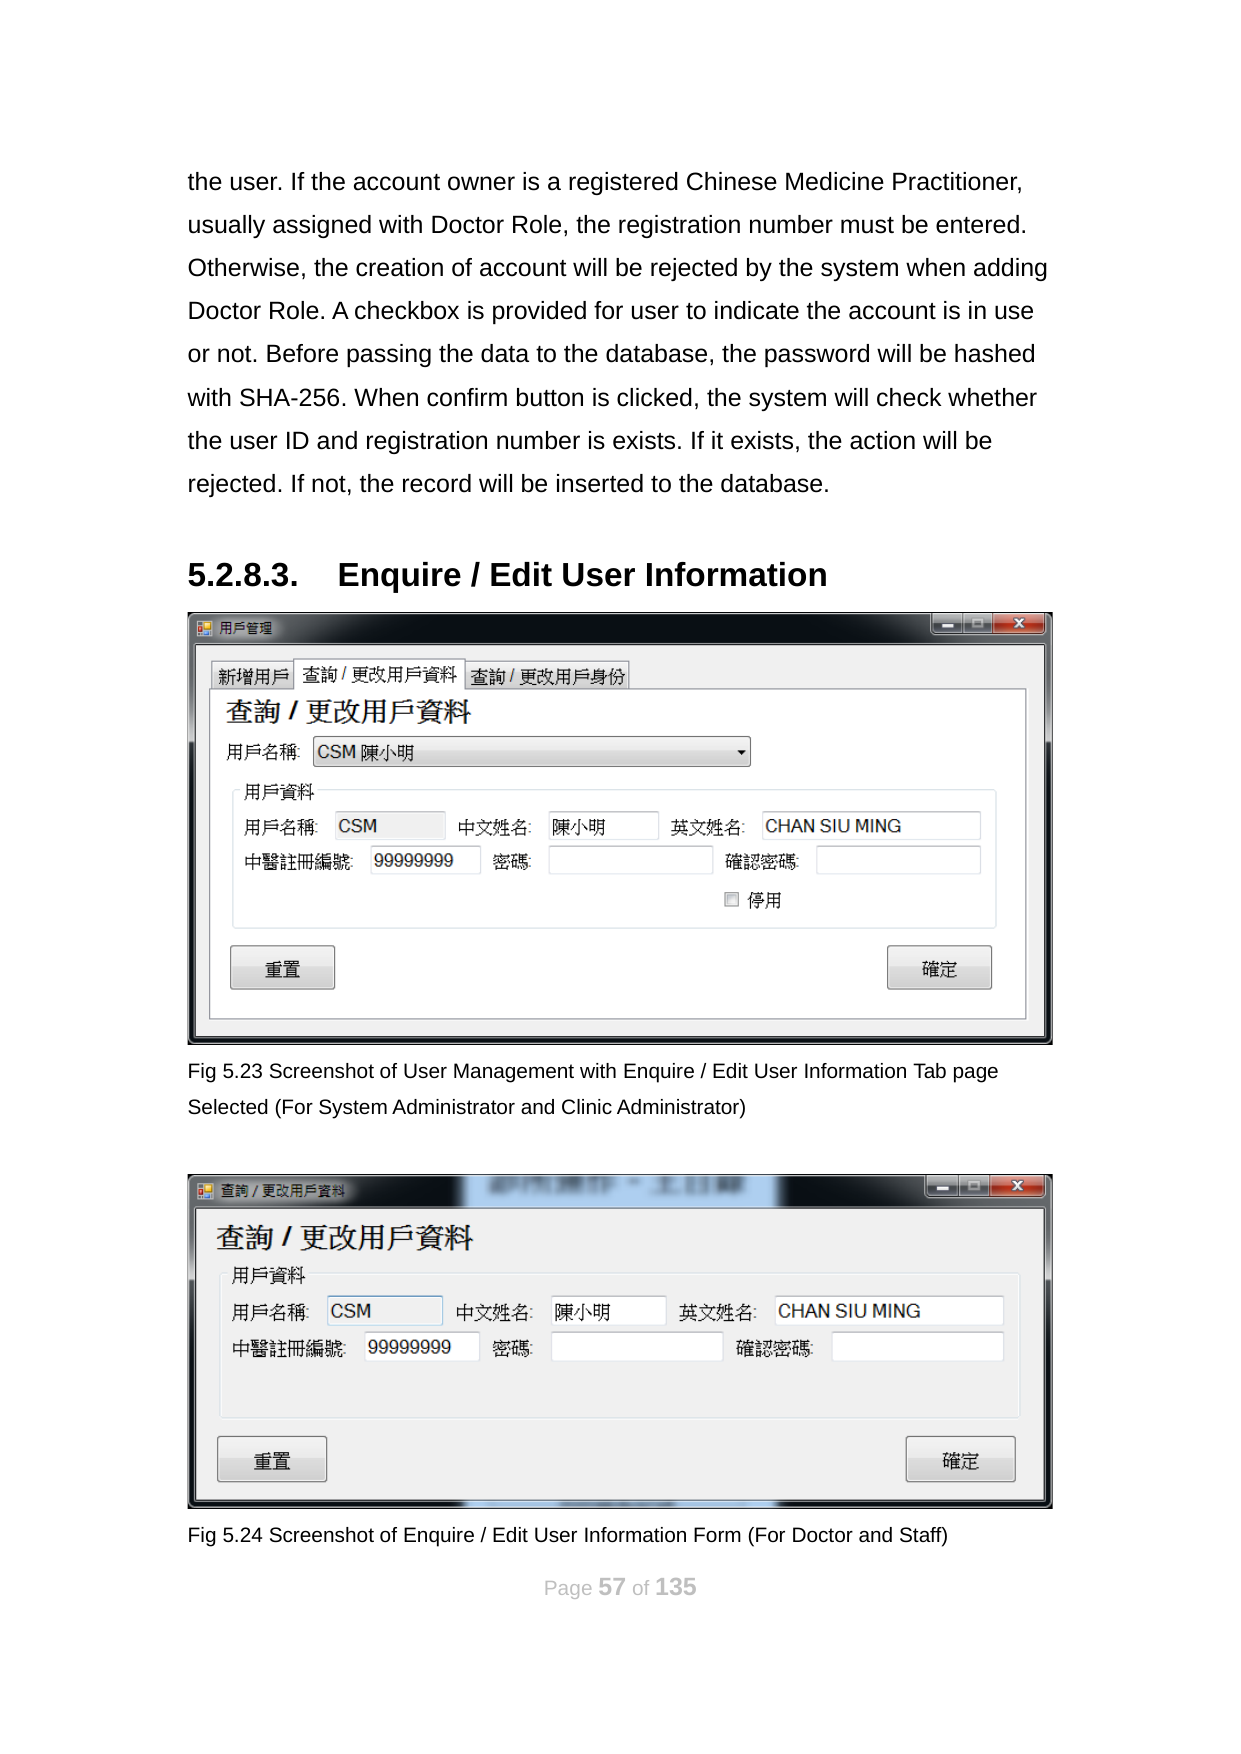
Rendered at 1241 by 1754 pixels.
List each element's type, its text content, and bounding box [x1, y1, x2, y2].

picture [187, 612, 1053, 1045]
subtitle Enquire / Edit User Information [187, 555, 1053, 593]
picture [187, 1174, 1053, 1509]
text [187, 167, 1053, 498]
